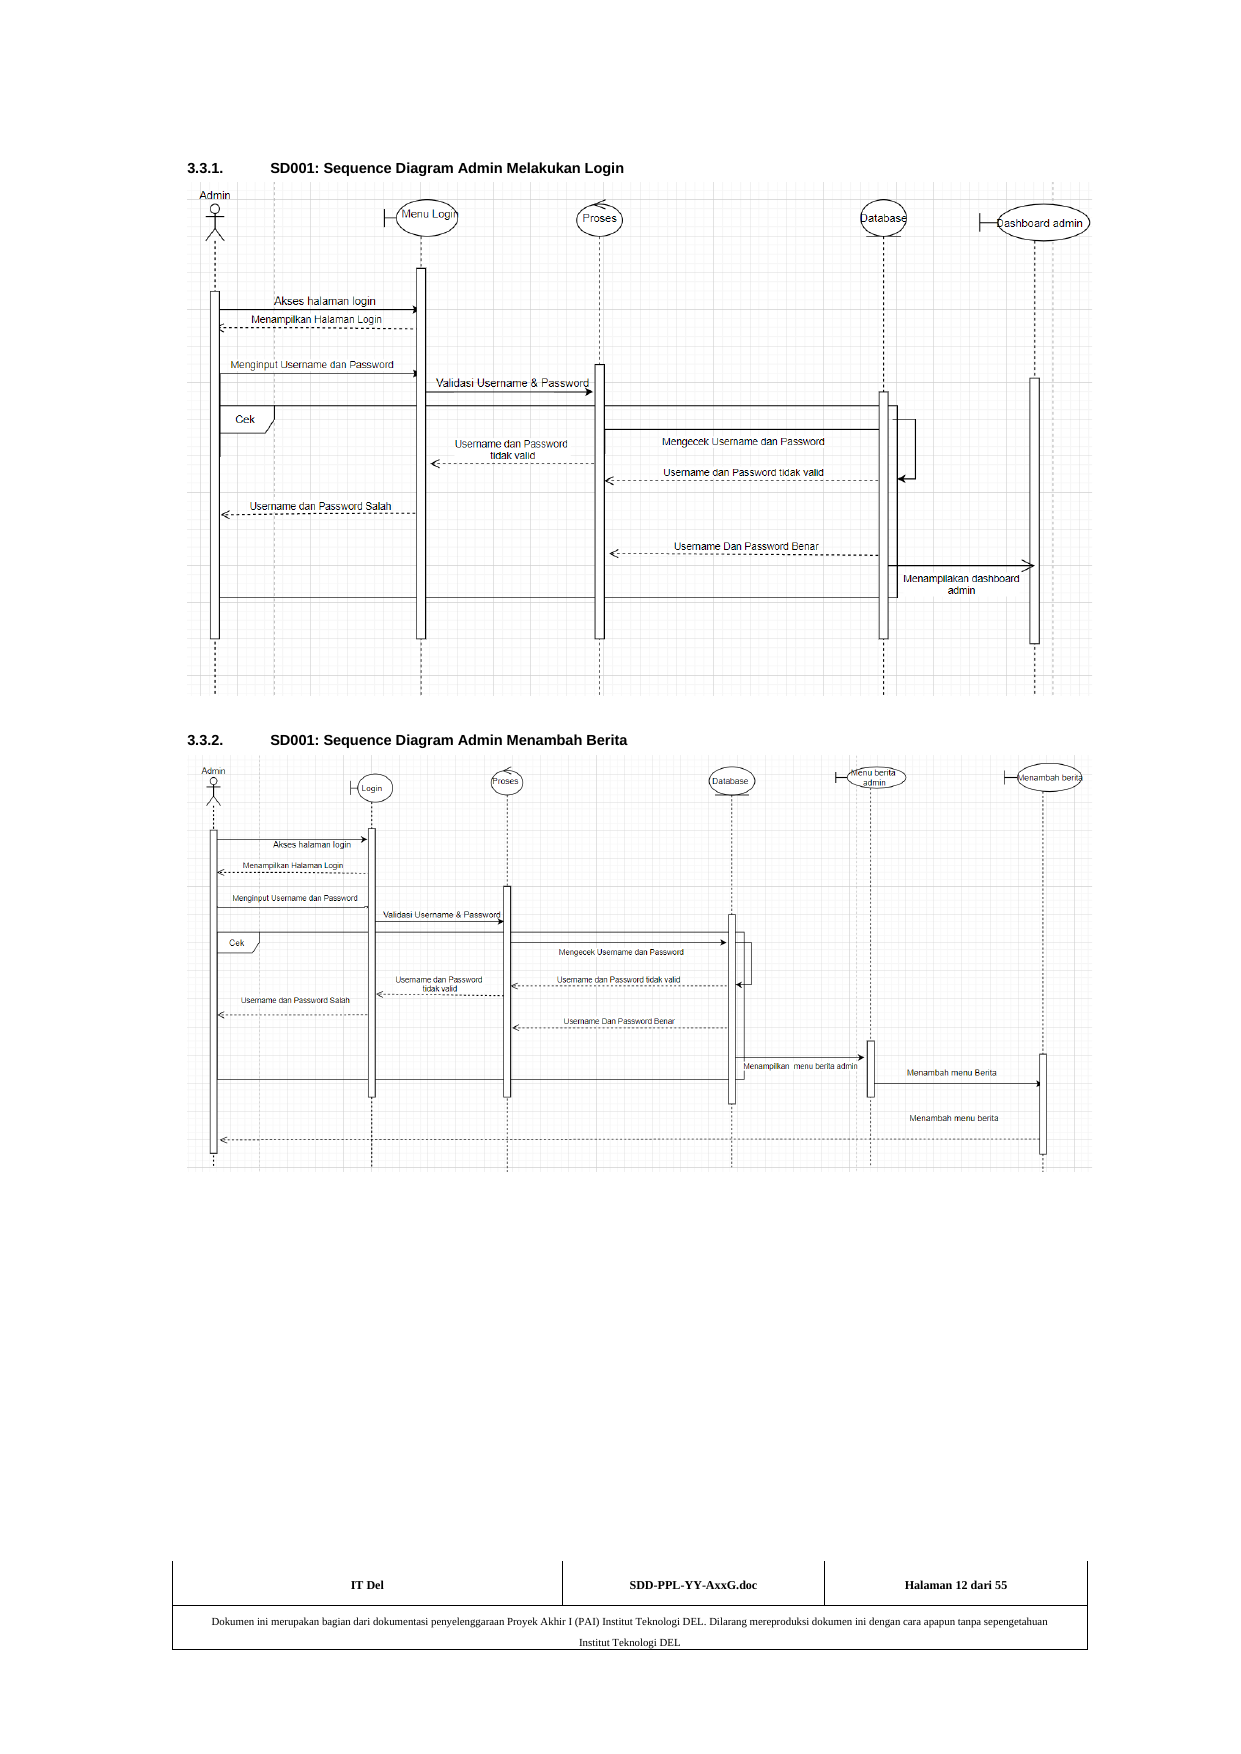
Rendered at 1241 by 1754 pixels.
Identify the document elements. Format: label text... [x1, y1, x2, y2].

picture [187, 182, 1093, 696]
picture [187, 755, 1093, 1172]
subtitle SD001: Sequence Diagram Admin Menambah Berita [187, 720, 1092, 749]
subtitle SD001: Sequence Diagram Admin Melakukan Login [187, 148, 1092, 176]
